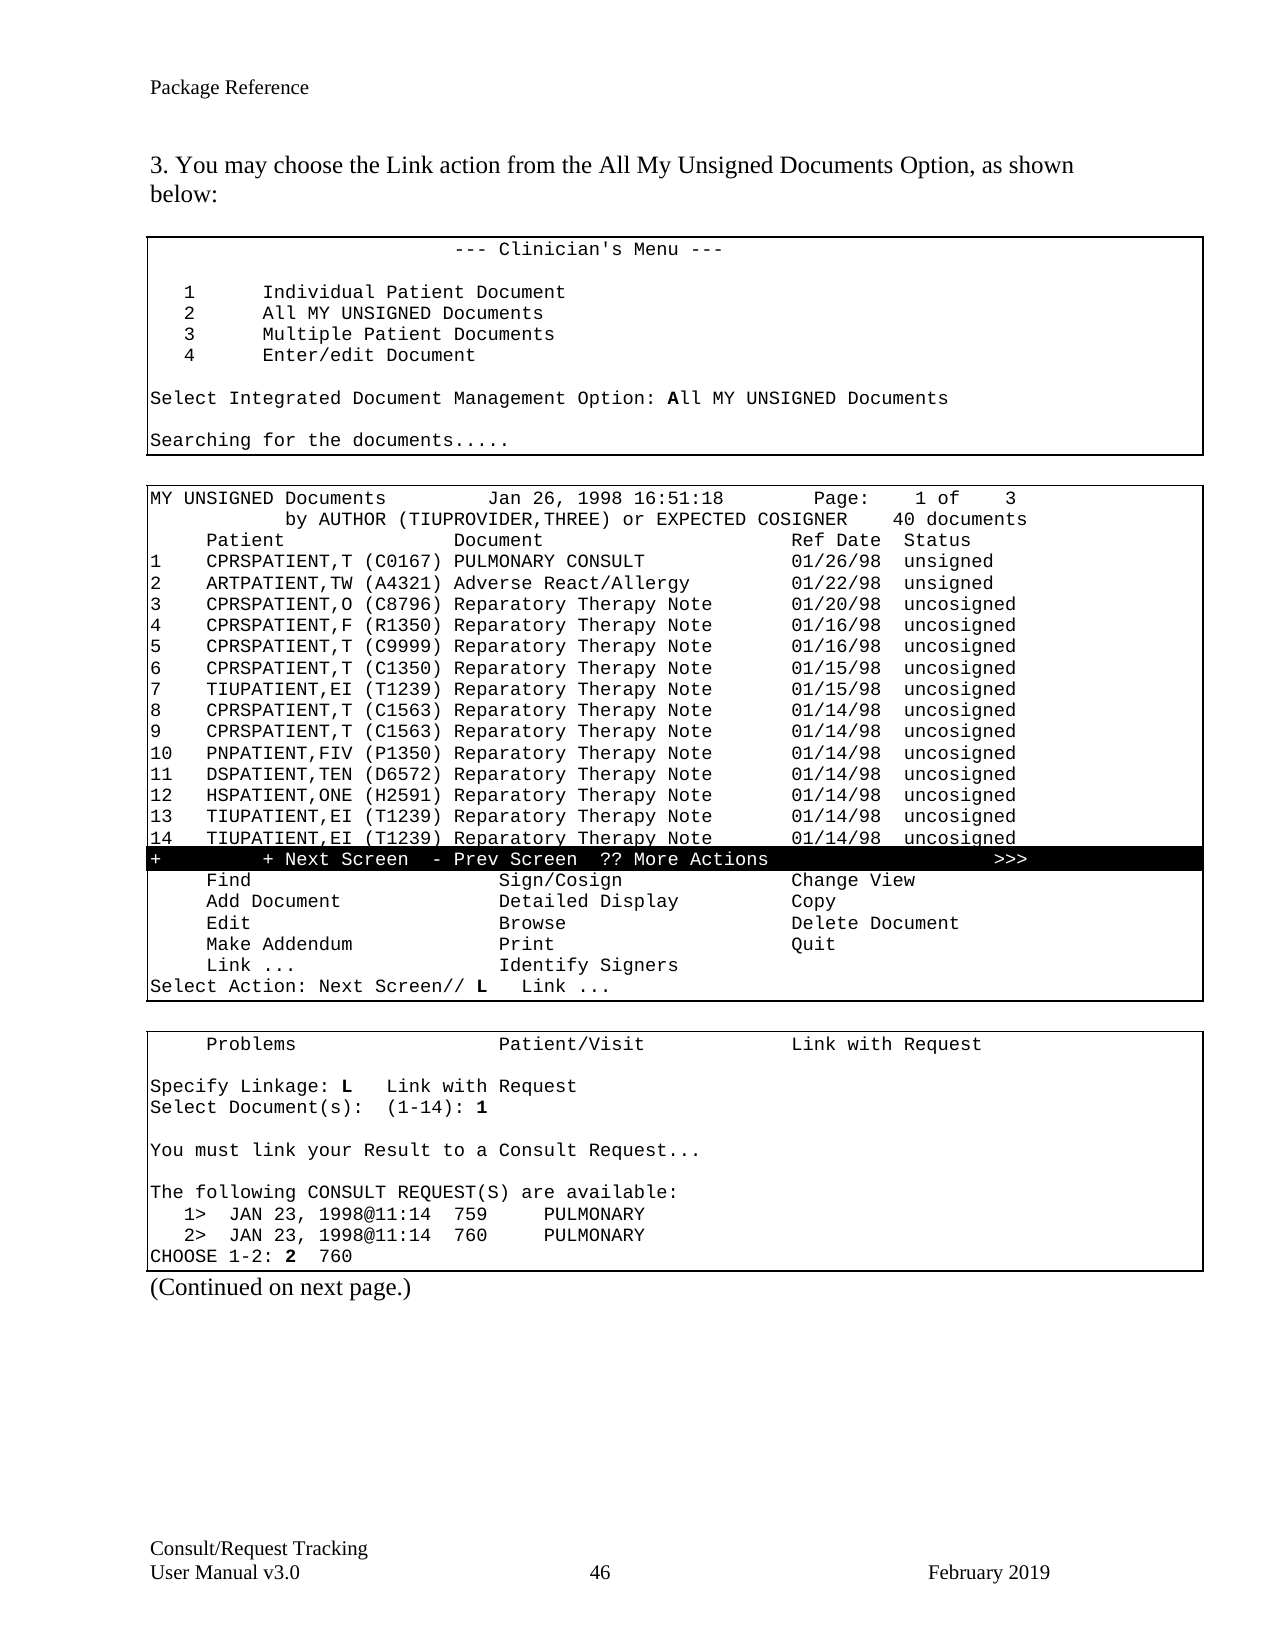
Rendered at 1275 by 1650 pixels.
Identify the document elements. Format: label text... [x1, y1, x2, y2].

text 3. You may choose the Link action from the All My Unsigned Documents Option, as shown below: [150, 150, 1125, 207]
text --- Clinician's Menu --- [148, 238, 1202, 261]
text Link ... Identify Signers [148, 952, 1202, 973]
text Problems Patient/Visit Link with Request [148, 1032, 1202, 1056]
text 4 Enter/edit Document [148, 342, 1202, 367]
text 12 HSPATIENT,ONE (H2591) Reparatory Therapy Note 01/14/98 uncosigned [148, 782, 1202, 803]
text 9 CPRSPATIENT,T (C1563) Reparatory Therapy Note 01/14/98 uncosigned [148, 718, 1202, 740]
text 2 ARTPATIENT,TW (A4321) Adverse React/Allergy 01/22/98 unsigned [148, 570, 1202, 591]
text + + Next Screen - Prev Screen ?? More Actions >>> [148, 846, 1202, 867]
text 1 Individual Patient Document [148, 279, 1202, 300]
text 1 CPRSPATIENT,T (C0167) PULMONARY CONSULT 01/26/98 unsigned [148, 548, 1202, 570]
text MY UNSIGNED Documents Jan 26, 1998 16:51:18 Page: 1 of 3 [148, 486, 1202, 506]
text 5 CPRSPATIENT,T (C9999) Reparatory Therapy Note 01/16/98 uncosigned [148, 633, 1202, 655]
text 11 DSPATIENT,TEN (D6572) Reparatory Therapy Note 01/14/98 uncosigned [148, 761, 1202, 782]
text Select Document(s): (1-14): 1 [148, 1094, 1202, 1119]
text Make Addendum Print Quit [148, 931, 1202, 952]
text Patient Document Ref Date Status [148, 527, 1202, 548]
text Edit Browse Delete Document [148, 910, 1202, 931]
text You must link your Result to a Consult Request... [148, 1137, 1202, 1162]
text 13 TIUPATIENT,EI (T1239) Reparatory Therapy Note 01/14/98 uncosigned [148, 803, 1202, 825]
text (Continued on next page.) [150, 1272, 1125, 1301]
text 4 CPRSPATIENT,F (R1350) Reparatory Therapy Note 01/16/98 uncosigned [148, 612, 1202, 633]
text 3 CPRSPATIENT,O (C8796) Reparatory Therapy Note 01/20/98 uncosigned [148, 591, 1202, 612]
text Specify Linkage: L Link with Request [148, 1073, 1202, 1094]
text Find Sign/Cosign Change View [148, 867, 1202, 888]
text Select Action: Next Screen// L Link ... [148, 973, 1202, 1000]
text 14 TIUPATIENT,EI (T1239) Reparatory Therapy Note 01/14/98 uncosigned [148, 825, 1202, 846]
text Add Document Detailed Display Copy [148, 888, 1202, 910]
text 7 TIUPATIENT,EI (T1239) Reparatory Therapy Note 01/15/98 uncosigned [148, 676, 1202, 697]
text 1> JAN 23, 1998@11:14 759 PULMONARY [148, 1201, 1202, 1222]
text 6 CPRSPATIENT,T (C1350) Reparatory Therapy Note 01/15/98 uncosigned [148, 655, 1202, 676]
text by AUTHOR (TIUPROVIDER,THREE) or EXPECTED COSIGNER 40 documents [148, 506, 1202, 527]
text CHOOSE 1-2: 2 760 [148, 1243, 1202, 1270]
text 2 All MY UNSIGNED Documents [148, 300, 1202, 321]
text Searching for the documents..... [148, 427, 1202, 454]
text Select Integrated Document Management Option: All MY UNSIGNED Documents [148, 385, 1202, 410]
text The following CONSULT REQUEST(S) are available: [148, 1179, 1202, 1201]
text 10 PNPATIENT,FIV (P1350) Reparatory Therapy Note 01/14/98 uncosigned [148, 740, 1202, 761]
text 2> JAN 23, 1998@11:14 760 PULMONARY [148, 1222, 1202, 1243]
text 3 Multiple Patient Documents [148, 321, 1202, 342]
text 8 CPRSPATIENT,T (C1563) Reparatory Therapy Note 01/14/98 uncosigned [148, 697, 1202, 718]
